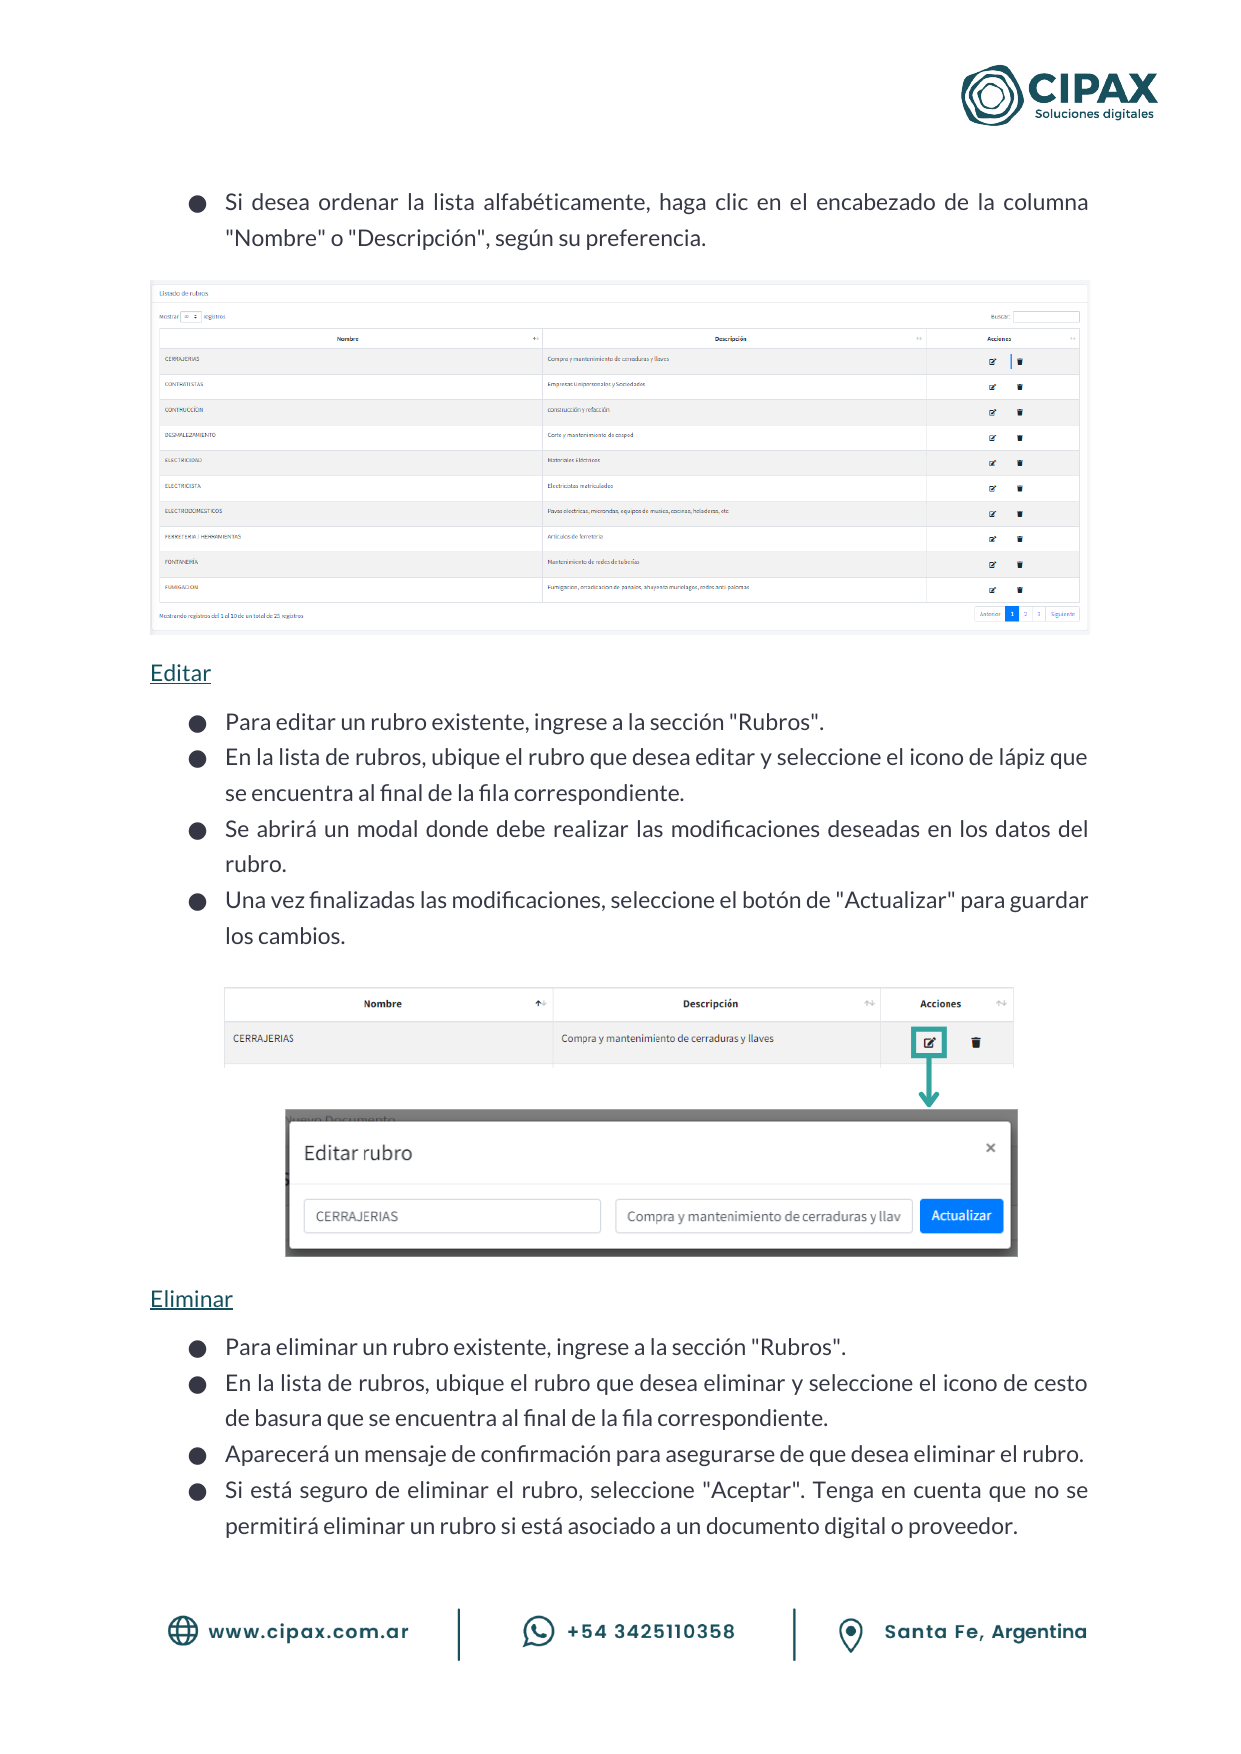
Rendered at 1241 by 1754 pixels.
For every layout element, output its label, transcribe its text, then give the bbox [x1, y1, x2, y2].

picture [150, 280, 1091, 635]
list Aparecerá un mensaje de confirmación para asegurarse de que desea eliminar el rubro. [187, 1440, 1090, 1467]
list Si desea ordenar la lista alfabéticamente, haga clic en el encabezado de la columna "Nombre" o "Descripción", según su preferencia. [187, 188, 1090, 251]
picture [0, 1589, 1241, 1679]
picture [950, 57, 1169, 133]
list Para eliminar un rubro existente, ingrese a la sección "Rubros". [187, 1333, 1090, 1360]
picture [218, 978, 1022, 1260]
subtitle Eliminar [150, 1284, 1090, 1312]
list Una vez finalizadas las modificaciones, seleccione el botón de "Actualizar" para guardar los cambios. [187, 886, 1090, 949]
list Se abrirá un modal donde debe realizar las modificaciones deseadas en los datos del rubro. [187, 814, 1090, 878]
list Si está seguro de eliminar el rubro, seleccione "Aceptar". Tenga en cuenta que no se permitirá eliminar un rubro si está asociado a un documento digital o proveedor. [187, 1476, 1090, 1539]
list En la lista de rubros, ubique el rubro que desea eliminar y seleccione el icono de cesto de basura que se encuentra al final de la fila correspondiente. [187, 1368, 1090, 1432]
list Para editar un rubro existente, ingrese a la sección "Rubros". [187, 707, 1090, 735]
list En la lista de rubros, ubique el rubro que desea editar y seleccione el icono de lápiz que se encuentra al final de la fila correspondiente. [187, 743, 1090, 806]
subtitle Editar [150, 659, 1090, 687]
